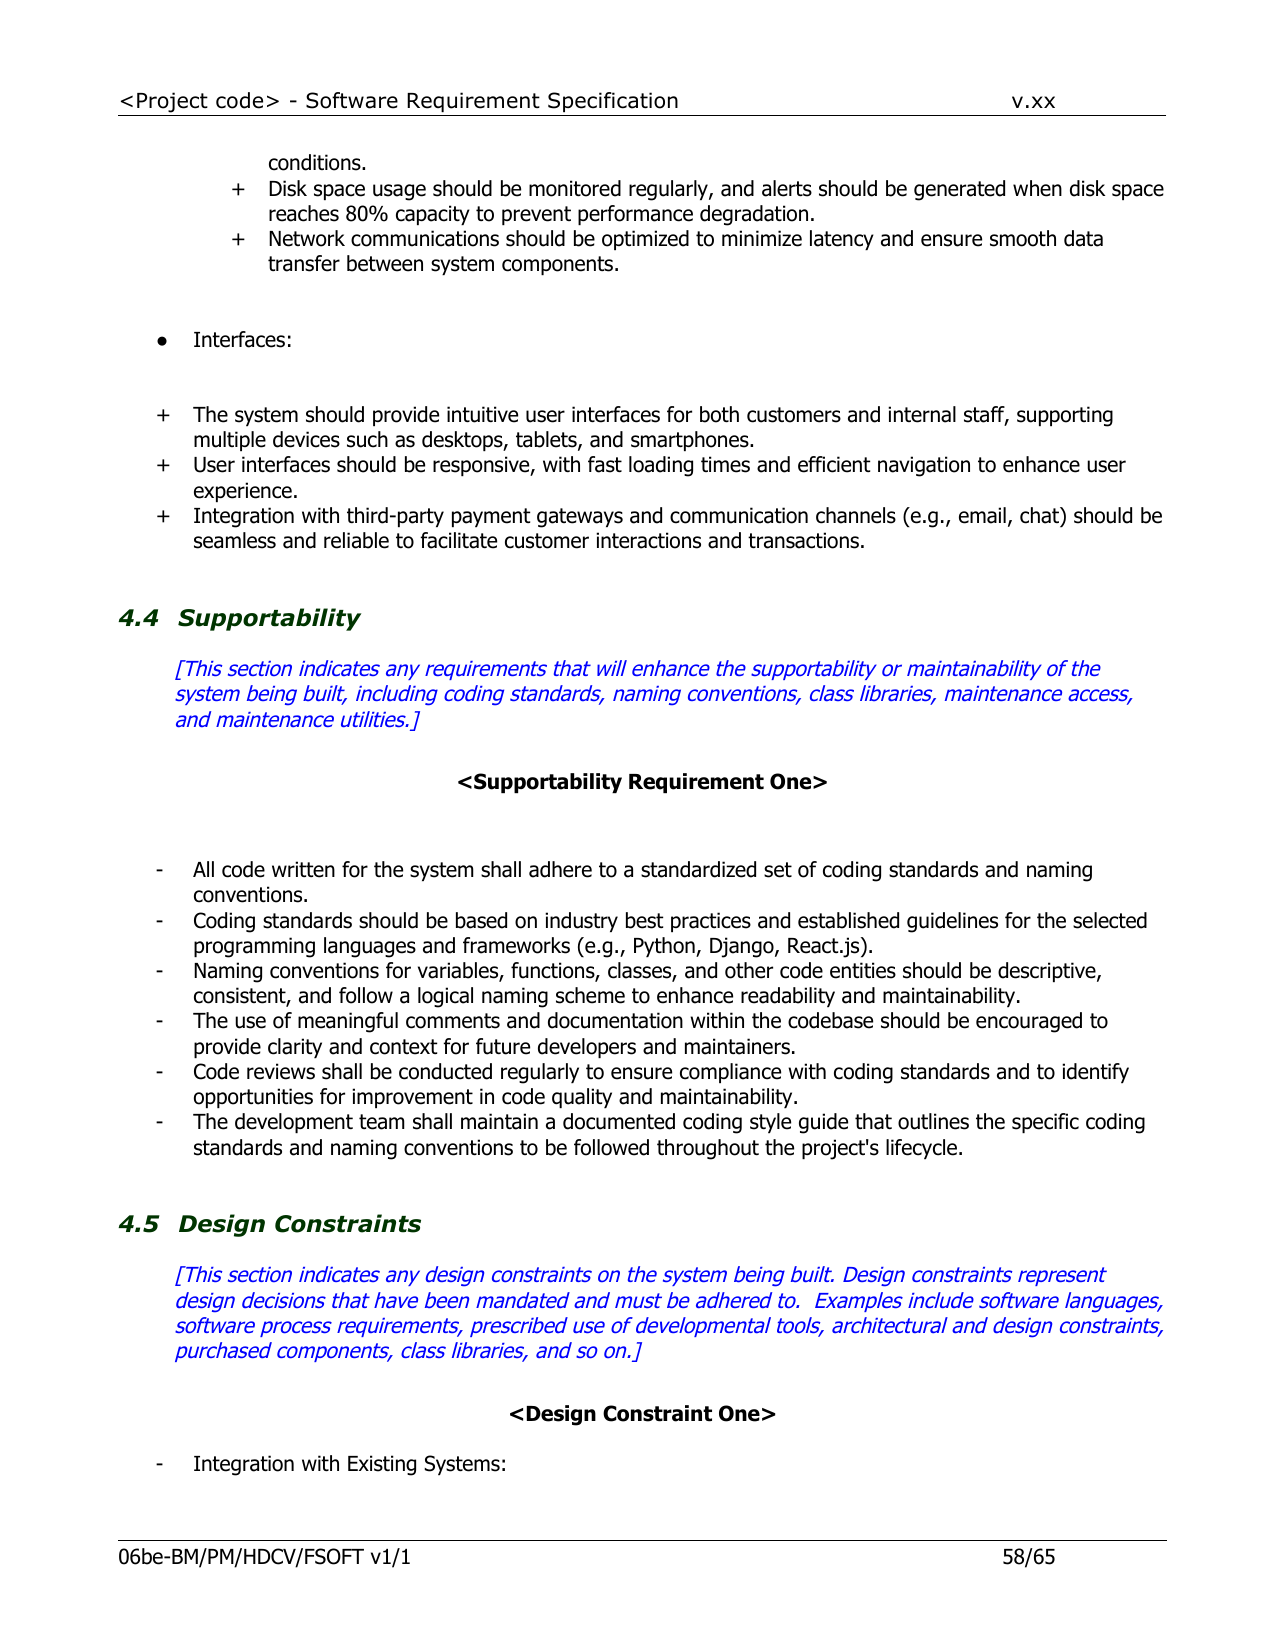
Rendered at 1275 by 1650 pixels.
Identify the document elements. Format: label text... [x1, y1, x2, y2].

list The development team shall maintain a documented coding style guide that outlines the specific coding standards and naming conventions to be followed throughout the project's lifecycle. [156, 1109, 1167, 1159]
subtitle <Supportability Requirement One> [118, 769, 1167, 794]
list All code written for the system shall adhere to a standardized set of coding standards and naming conventions. [156, 857, 1167, 907]
subtitle <Design Constraint One> [118, 1400, 1167, 1426]
list Coding standards should be based on industry best practices and established guidelines for the selected programming languages and frameworks (e.g., Python, Django, React.js). [156, 907, 1167, 958]
list Naming conventions for variables, functions, classes, and other code entities should be descriptive, consistent, and follow a logical naming scheme to enhance readability and maintainability. [156, 958, 1167, 1008]
list Code reviews shall be conducted regularly to ensure compliance with coding standards and to identify opportunities for improvement in code quality and maintainability. [156, 1058, 1167, 1109]
list Integration with Existing Systems: [156, 1451, 1167, 1476]
list User interfaces should be responsive, with fast loading times and efficient navigation to enhance user experience. [156, 452, 1167, 502]
text [This section indicates any design constraints on the system being built. Design constraints represent design decisions that have been mandated and must be adhered to. Examples include software languages, software process requirements, prescribed use of developmental tools, architectural and design constraints, purchased components, class libraries, and so on.] [174, 1262, 1167, 1363]
list Interfaces: [156, 326, 1167, 351]
list Disk space usage should be monitored regularly, and alerts should be generated when disk space reaches 80% capacity to prevent performance degradation. [231, 175, 1167, 226]
list The use of meaningful comments and documentation within the codebase should be encouraged to provide clarity and context for future developers and maintainers. [156, 1008, 1167, 1058]
subtitle Design Constraints [118, 1209, 1167, 1237]
subtitle Supportability [118, 603, 1167, 631]
list The system should provide intuitive user interfaces for both customers and internal staff, supporting multiple devices such as desktops, tablets, and smartphones. [156, 402, 1167, 452]
text [This section indicates any requirements that will enhance the supportability or maintainability of the system being built, including coding standards, naming conventions, class libraries, maintenance access, and maintenance utilities.] [174, 656, 1167, 731]
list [231, 150, 1167, 175]
list Integration with third-party payment gateways and communication channels (e.g., email, chat) should be seamless and reliable to facilitate customer interactions and transactions. [156, 502, 1167, 553]
list Network communications should be optimized to minimize latency and ensure smooth data transfer between system components. [231, 226, 1167, 276]
